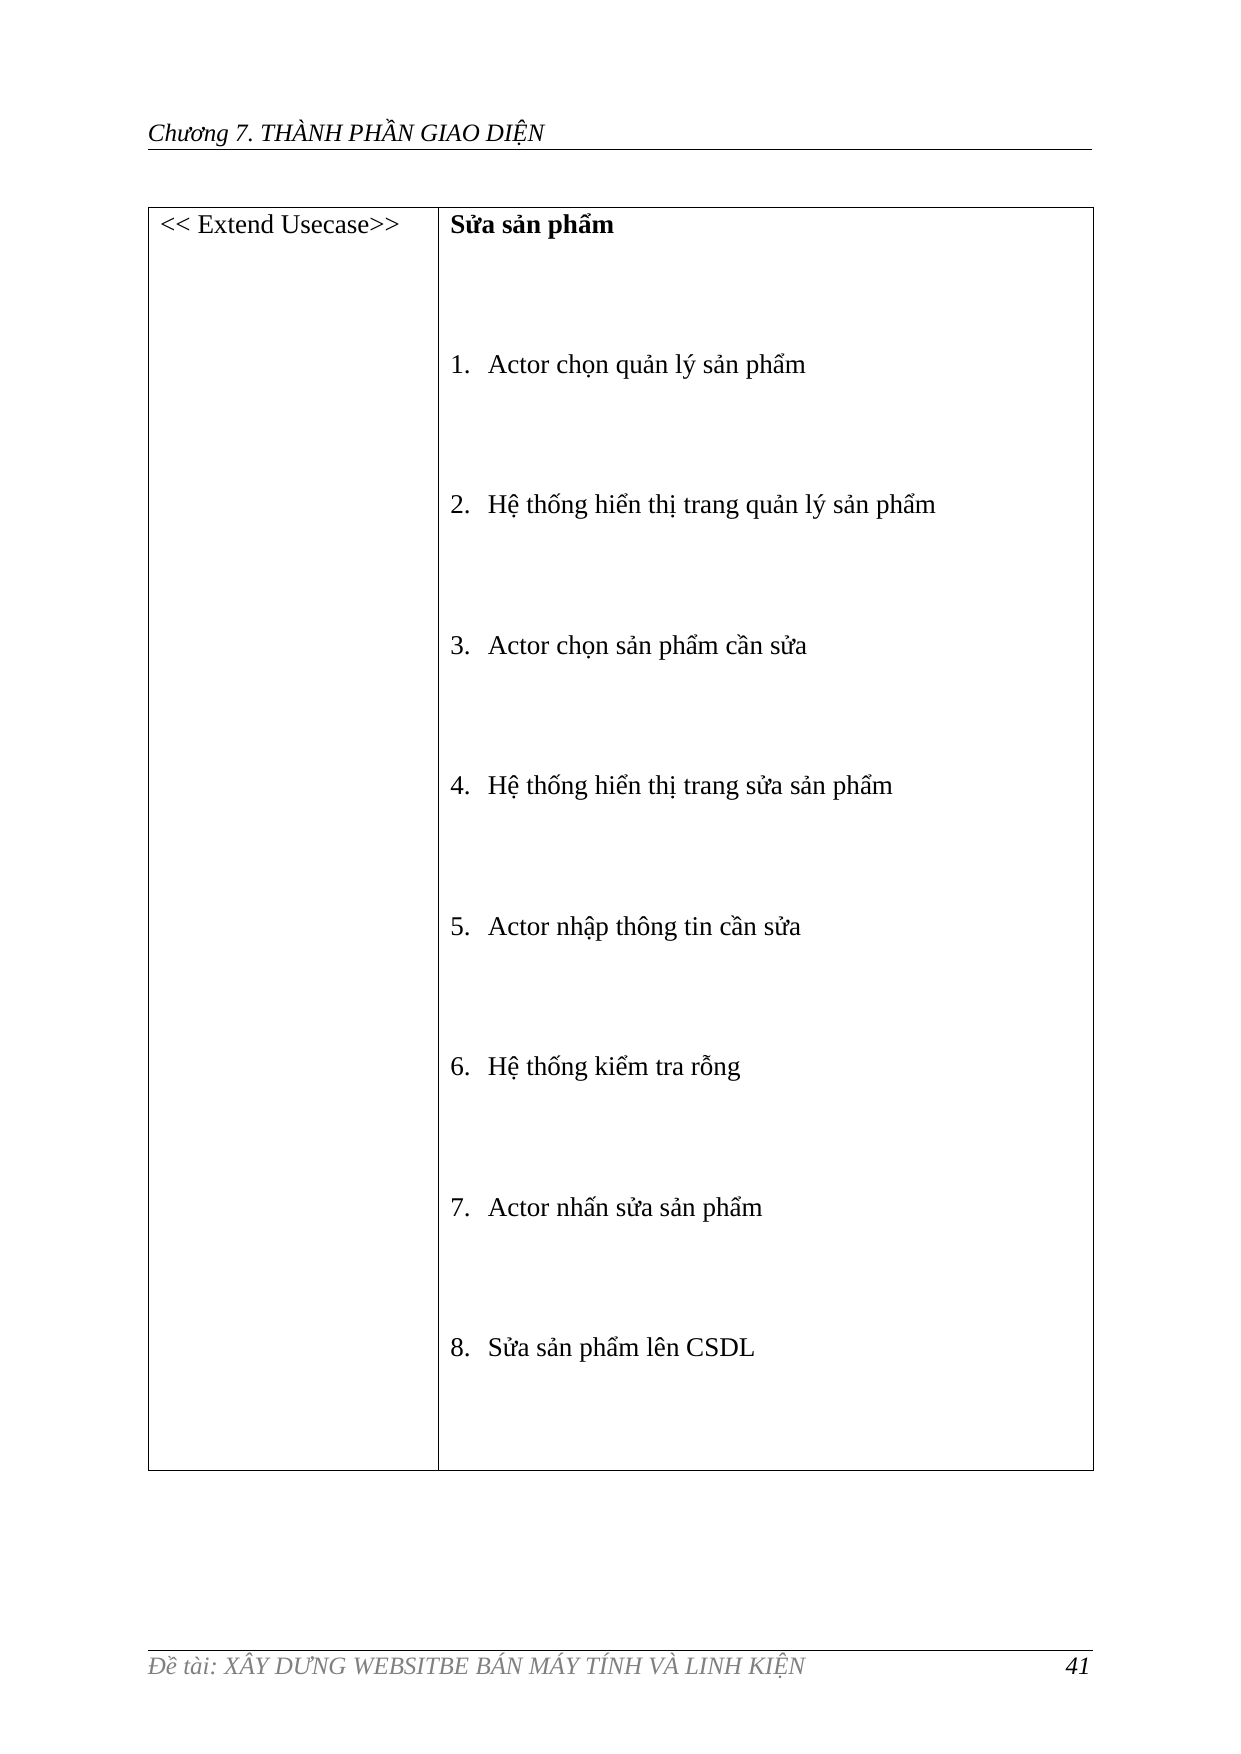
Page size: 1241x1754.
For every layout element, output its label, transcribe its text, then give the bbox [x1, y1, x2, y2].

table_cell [439, 208, 1093, 1470]
table_cell << Extend Usecase>> [149, 208, 438, 1470]
